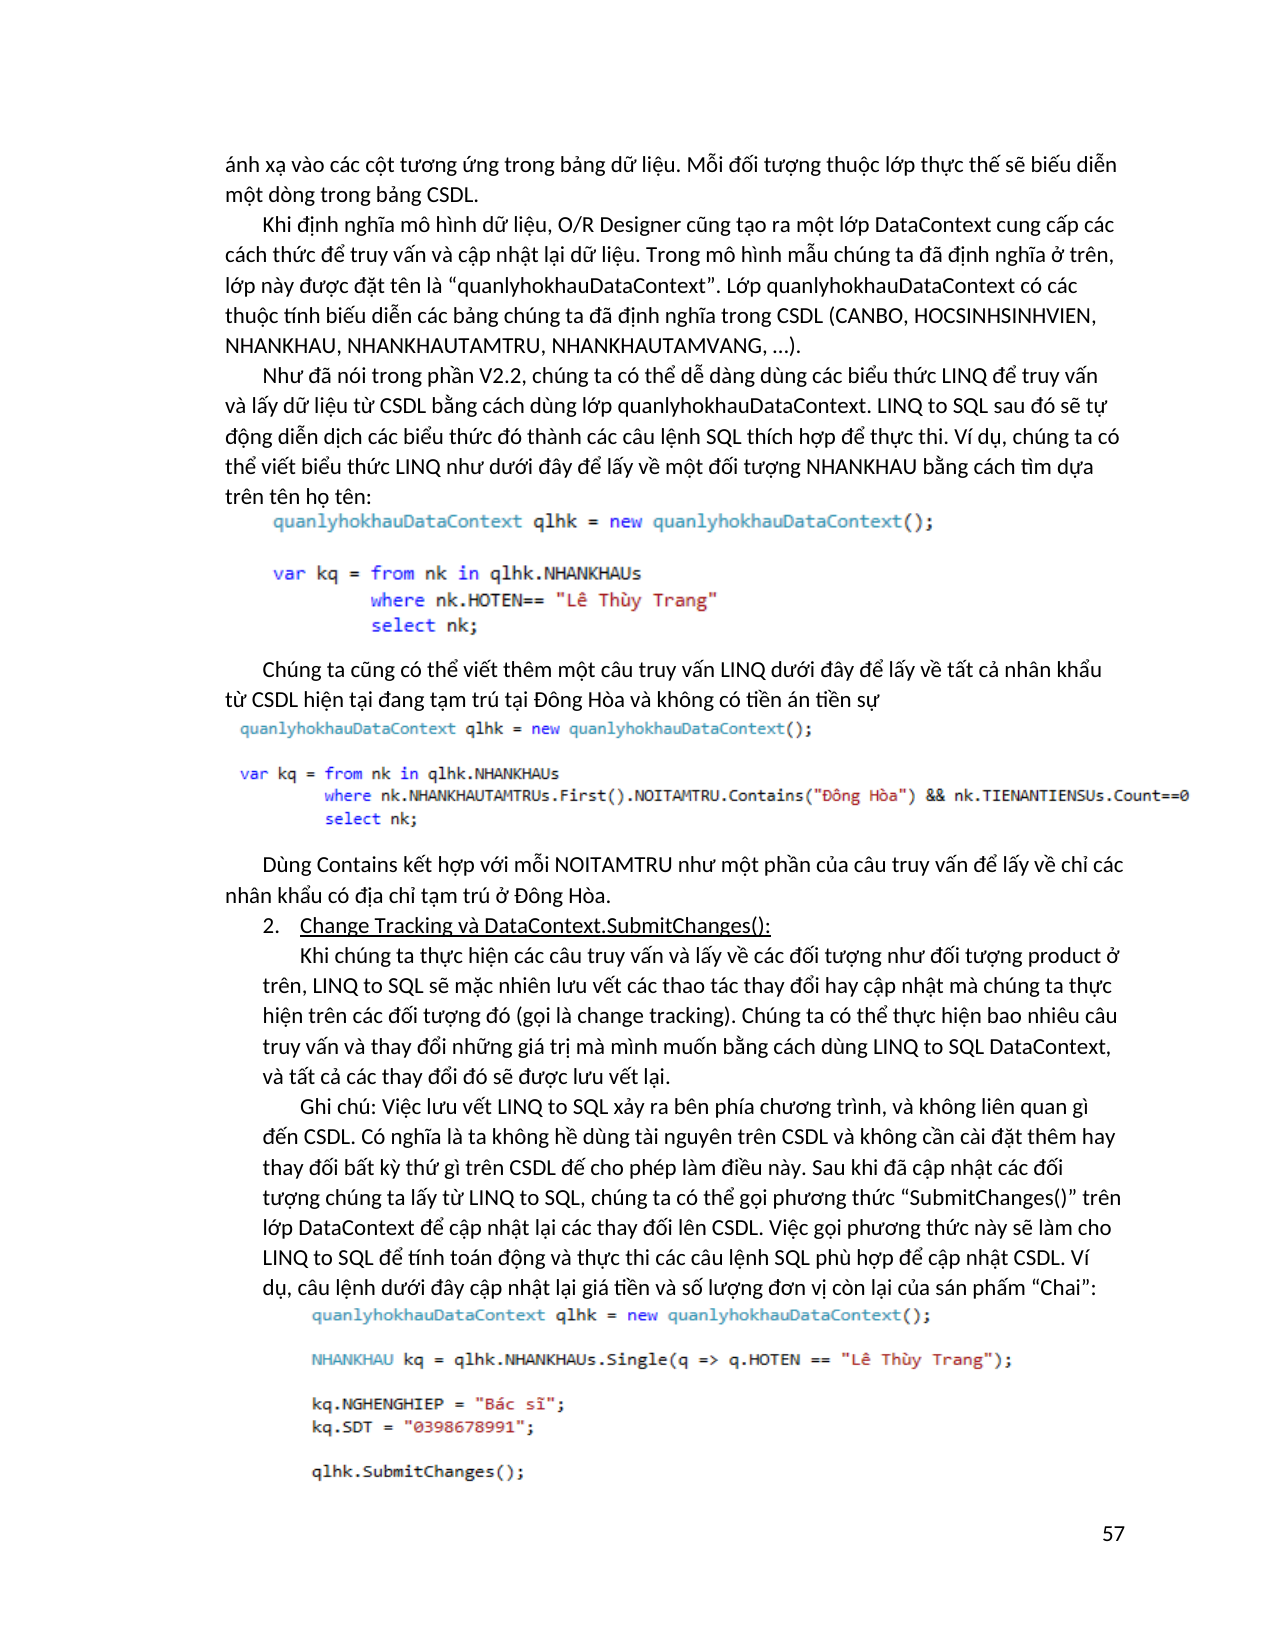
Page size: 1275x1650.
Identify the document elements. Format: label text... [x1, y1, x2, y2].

list Khi định nghĩa mô hình dữ liệu, O/R Designer cũng tạo ra một lớp DataContext cung cấp các cách thức để truy vấn và cập nhật lại dữ liệu. Trong mô hình mẫu chúng ta đã định nghĩa ở trên, lớp này được đặt tên là “quanlyhokhauDataContext”. Lớp quanlyhokhauDataContext có các thuộc tính biếu diễn các bảng chúng ta đã định nghĩa trong CSDL (CANBO, HOCSINHSINHVIEN, NHANKHAU, NHANKHAUTAMTRU, NHANKHAUTAMVANG, …). [225, 210, 1125, 359]
picture [262, 512, 957, 654]
list Change Tracking và DataContext.SubmitChanges(): [262, 911, 1125, 939]
list Ghi chú: Việc lưu vết LINQ to SQL xảy ra bên phía chương trình, và không liên quan gì đến CSDL. Có nghĩa là ta không hề dùng tài nguyên trên CSDL và không cần cài đặt thêm hay thay đối bất kỳ thứ gì trên CSDL đế cho phép làm điều này. Sau khi đã cập nhật các đối tượng chúng ta lấy từ LINQ to SQL, chúng ta có thể gọi phương thức “SubmitChanges()” trên lớp DataContext để cập nhật lại các thay đối lên CSDL. Việc gọi phương thức này sẽ làm cho LINQ to SQL để tính toán động và thực thi các câu lệnh SQL phù hợp để cập nhật CSDL. Ví dụ, câu lệnh dưới đây cập nhật lại giá tiền và số lượng đơn vị còn lại của sán phấm “Chai”: [262, 1092, 1125, 1302]
picture [300, 1303, 1028, 1496]
list Dùng Contains kết hợp với mỗi NOITAMTRU như một phần của câu truy vấn để lấy về chỉ các nhân khẩu có địa chỉ tạm trú ở Đông Hòa. [225, 851, 1125, 909]
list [225, 150, 1125, 208]
list Khi chúng ta thực hiện các câu truy vấn và lấy về các đối tượng như đối tượng product ở trên, LINQ to SQL sẽ mặc nhiên lưu vết các thao tác thay đổi hay cập nhật mà chúng ta thực hiện trên các đối tượng đó (gọi là change tracking). Chúng ta có thể thực hiện bao nhiêu câu truy vấn và thay đổi những giá trị mà mình muốn bằng cách dùng LINQ to SQL DataContext, và tất cả các thay đổi đó sẽ được lưu vết lại. [262, 941, 1125, 1090]
list Chúng ta cũng có thể viết thêm một câu truy vấn LINQ dưới đây để lấy về tất cả nhân khẩu từ CSDL hiện tại đang tạm trú tại Đông Hòa và không có tiền án tiền sự [225, 655, 1125, 713]
list Như đã nói trong phần V2.2, chúng ta có thể dễ dàng dùng các biểu thức LINQ để truy vấn và lấy dữ liệu từ CSDL bằng cách dùng lớp quanlyhokhauDataContext. LINQ to SQL sau đó sẽ tự động diễn dịch các biểu thức đó thành các câu lệnh SQL thích hợp để thực thi. Ví dụ, chúng ta có thể viết biểu thức LINQ như dưới đây để lấy về một đối tượng NHANKHAU bằng cách tìm dựa trên tên họ tên: [225, 361, 1125, 510]
picture [225, 715, 1200, 849]
